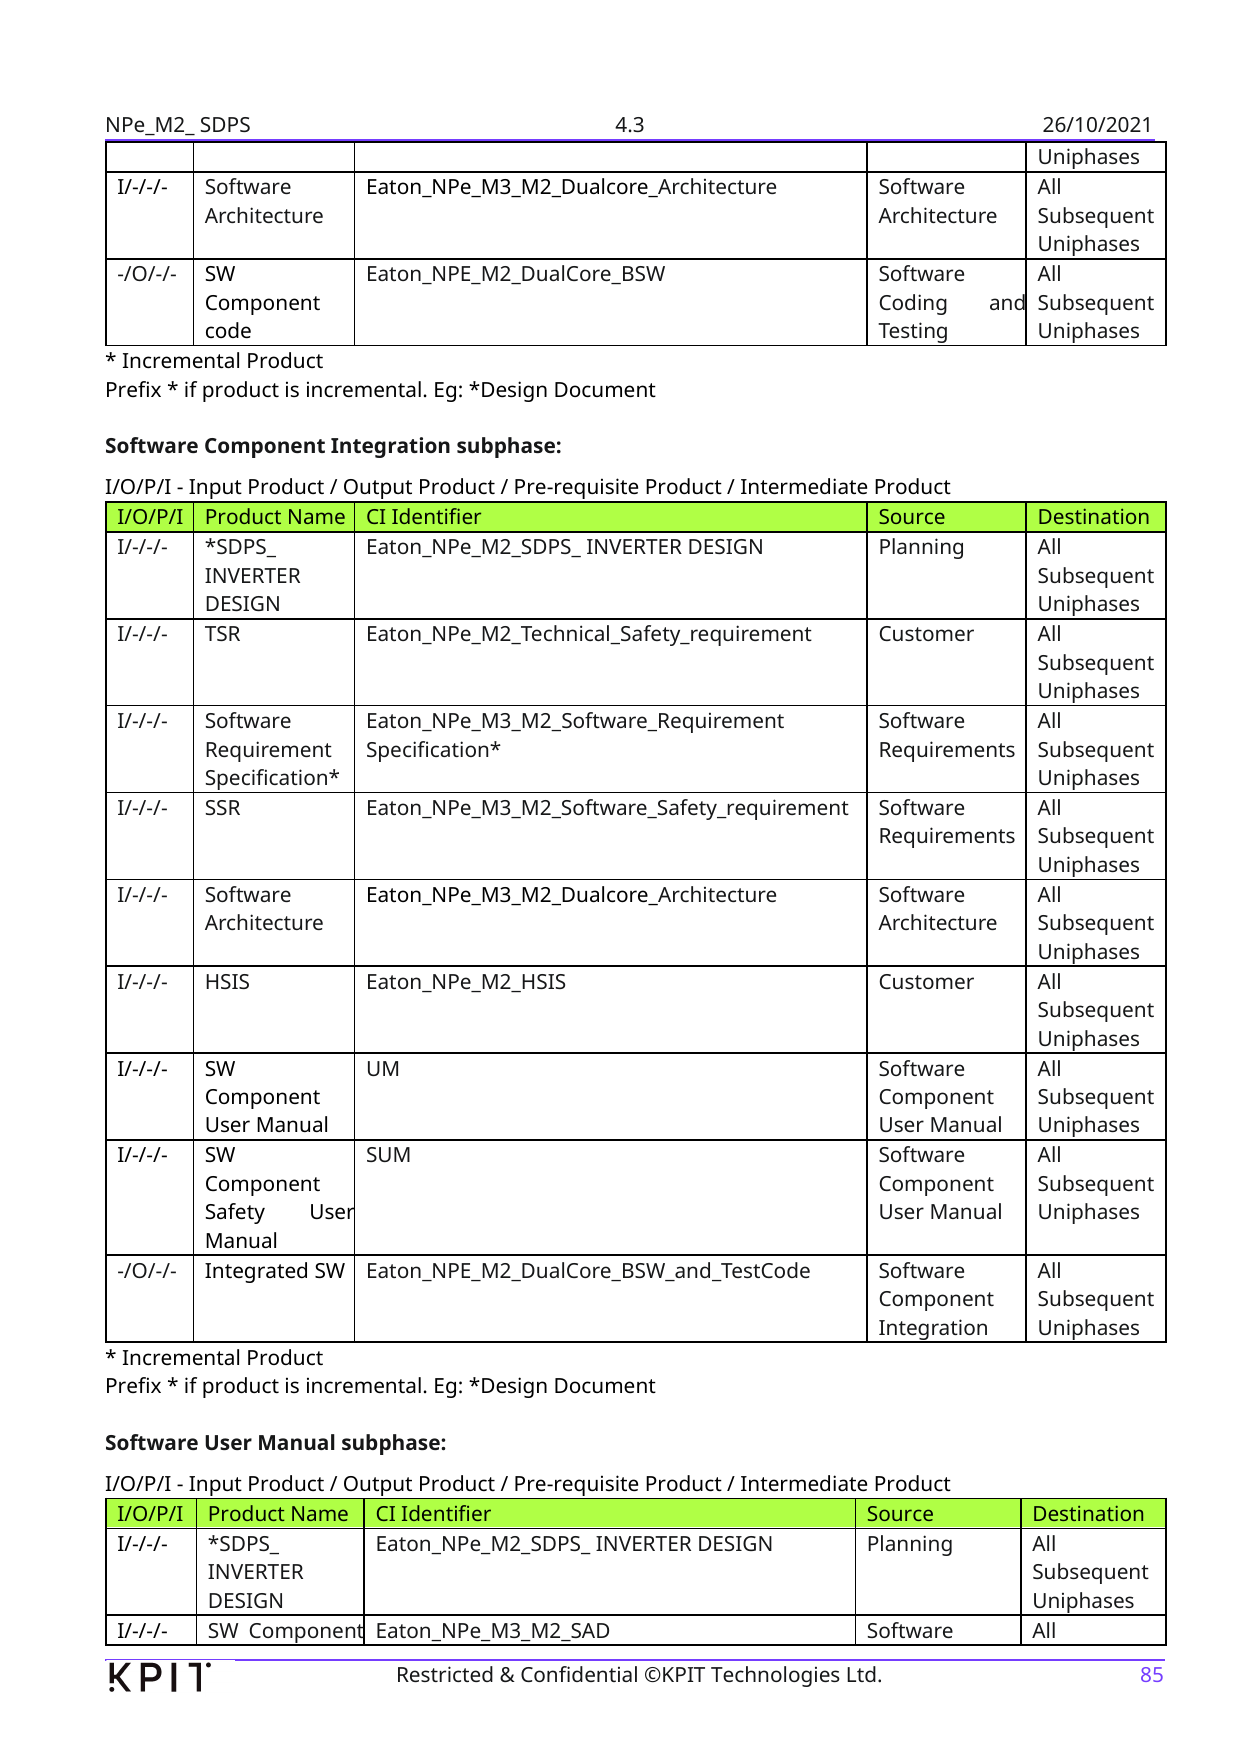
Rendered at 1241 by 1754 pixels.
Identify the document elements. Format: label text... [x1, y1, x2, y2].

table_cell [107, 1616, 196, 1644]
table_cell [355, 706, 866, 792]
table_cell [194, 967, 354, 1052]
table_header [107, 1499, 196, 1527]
text Software Component Integration subphase: [105, 432, 1165, 460]
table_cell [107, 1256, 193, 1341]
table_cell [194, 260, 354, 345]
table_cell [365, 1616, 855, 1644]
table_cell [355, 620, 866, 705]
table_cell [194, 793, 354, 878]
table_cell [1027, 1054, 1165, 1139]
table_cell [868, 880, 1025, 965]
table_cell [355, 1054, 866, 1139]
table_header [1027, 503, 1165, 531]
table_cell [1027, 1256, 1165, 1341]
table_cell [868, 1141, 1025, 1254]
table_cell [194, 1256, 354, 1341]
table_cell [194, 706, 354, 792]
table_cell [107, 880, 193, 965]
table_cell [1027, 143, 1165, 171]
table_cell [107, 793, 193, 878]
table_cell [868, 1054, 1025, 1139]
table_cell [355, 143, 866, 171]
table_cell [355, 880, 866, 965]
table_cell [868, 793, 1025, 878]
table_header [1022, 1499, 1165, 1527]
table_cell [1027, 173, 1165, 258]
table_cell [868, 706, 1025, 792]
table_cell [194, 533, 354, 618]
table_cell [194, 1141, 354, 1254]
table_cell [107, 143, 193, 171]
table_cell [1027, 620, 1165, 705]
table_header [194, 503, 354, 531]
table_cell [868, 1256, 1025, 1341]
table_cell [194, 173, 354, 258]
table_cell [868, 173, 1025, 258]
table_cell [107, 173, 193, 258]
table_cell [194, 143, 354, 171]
text Software User Manual subphase: [105, 1428, 1165, 1457]
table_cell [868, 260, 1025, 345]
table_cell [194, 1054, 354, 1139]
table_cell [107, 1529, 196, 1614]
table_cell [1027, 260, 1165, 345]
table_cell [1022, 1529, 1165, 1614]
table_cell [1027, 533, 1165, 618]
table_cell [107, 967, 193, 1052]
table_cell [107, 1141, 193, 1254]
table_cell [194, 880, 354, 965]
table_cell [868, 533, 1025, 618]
text Prefix * if product is incremental. Eg: *Design Document [105, 1371, 1165, 1400]
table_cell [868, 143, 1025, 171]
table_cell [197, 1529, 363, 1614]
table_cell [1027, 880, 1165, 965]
text I/O/P/I - Input Product / Output Product / Pre-requisite Product / Intermediate Product [105, 472, 1165, 501]
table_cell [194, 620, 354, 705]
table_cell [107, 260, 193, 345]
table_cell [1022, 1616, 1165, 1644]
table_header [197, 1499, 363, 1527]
text * Incremental Product [105, 1343, 1165, 1371]
picture [106, 1660, 235, 1697]
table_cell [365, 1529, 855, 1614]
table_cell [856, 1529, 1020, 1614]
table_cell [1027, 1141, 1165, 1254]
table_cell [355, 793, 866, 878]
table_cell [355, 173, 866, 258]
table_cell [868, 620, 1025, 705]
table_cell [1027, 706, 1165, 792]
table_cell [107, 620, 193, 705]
text * Incremental Product [105, 346, 1165, 375]
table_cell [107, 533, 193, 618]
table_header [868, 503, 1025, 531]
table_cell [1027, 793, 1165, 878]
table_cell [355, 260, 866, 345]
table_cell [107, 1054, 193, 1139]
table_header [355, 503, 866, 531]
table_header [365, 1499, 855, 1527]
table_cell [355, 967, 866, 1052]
text Prefix * if product is incremental. Eg: *Design Document [105, 375, 1165, 403]
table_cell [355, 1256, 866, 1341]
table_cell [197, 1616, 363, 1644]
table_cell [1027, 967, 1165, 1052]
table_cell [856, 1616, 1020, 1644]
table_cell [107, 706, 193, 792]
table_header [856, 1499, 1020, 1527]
text I/O/P/I - Input Product / Output Product / Pre-requisite Product / Intermediate Product [105, 1469, 1165, 1497]
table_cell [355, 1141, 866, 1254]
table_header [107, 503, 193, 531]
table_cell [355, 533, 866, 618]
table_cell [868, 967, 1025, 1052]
